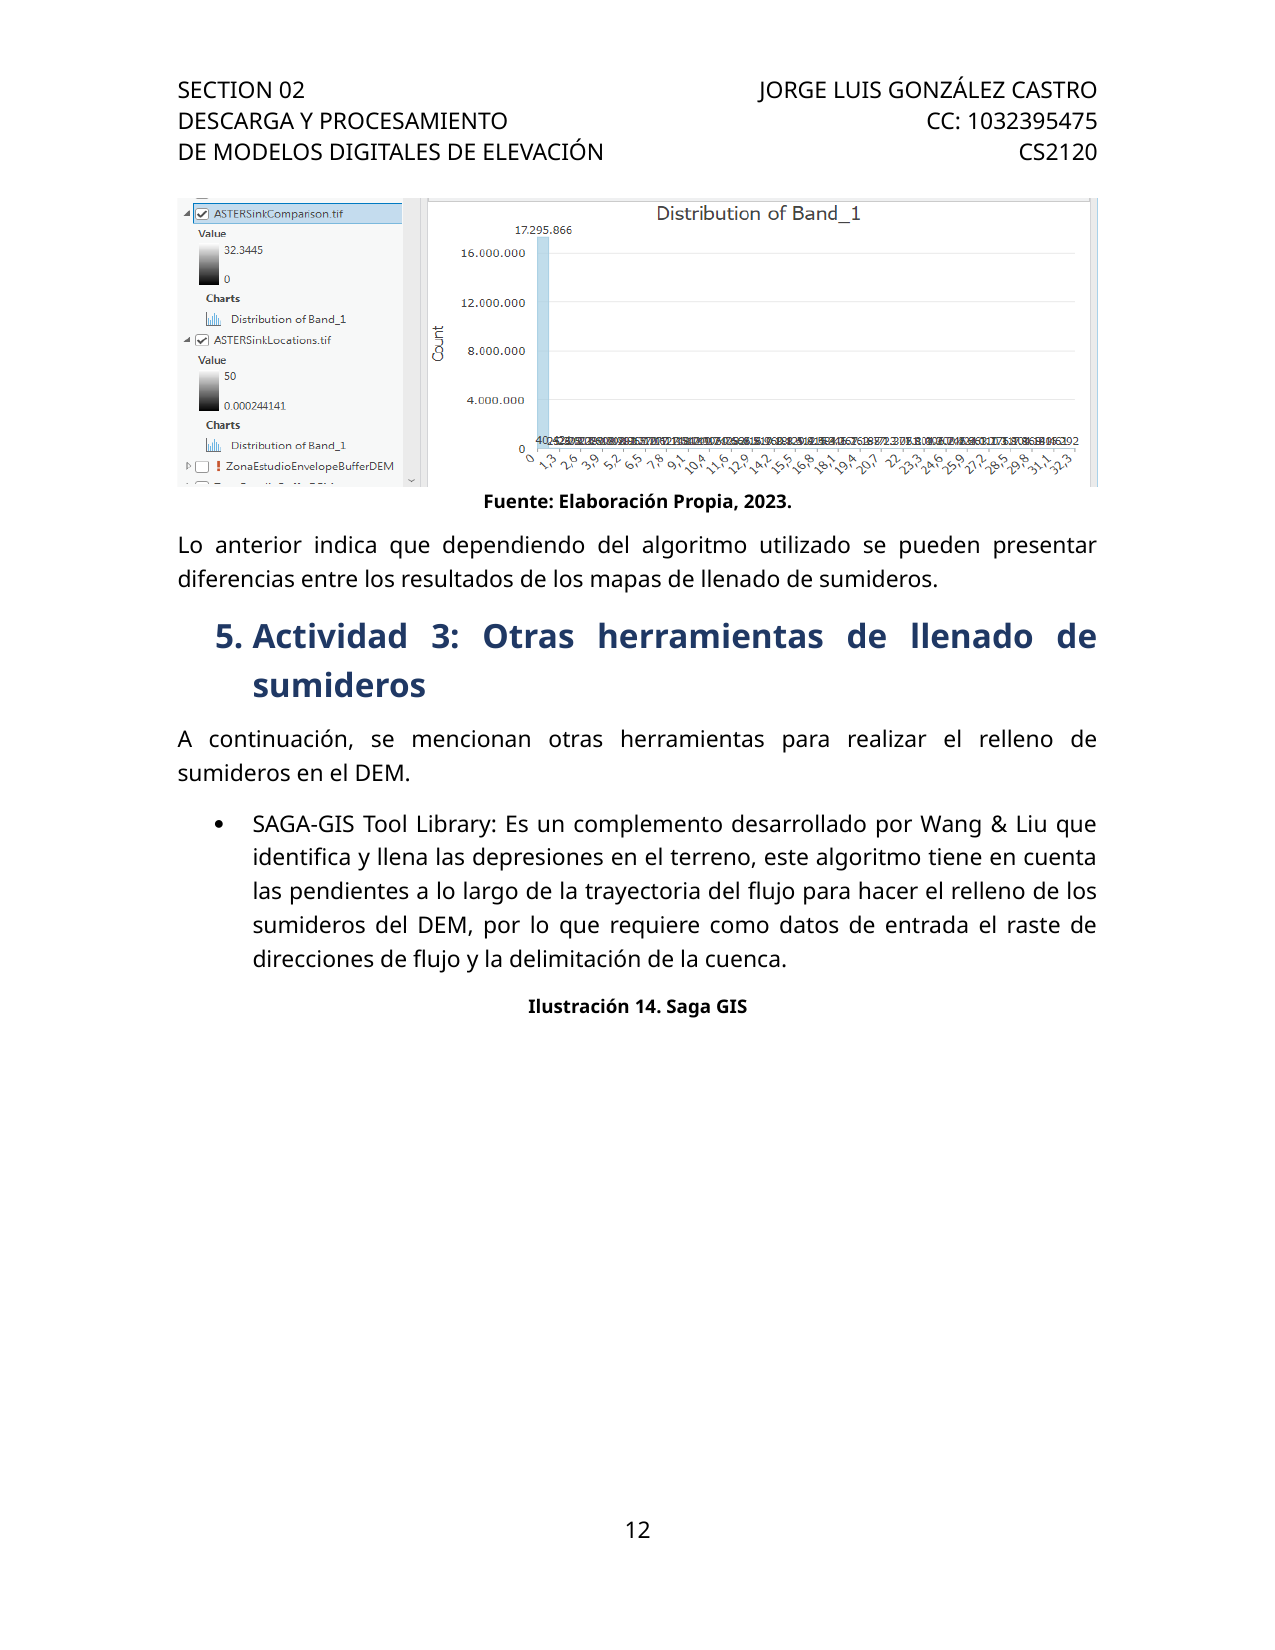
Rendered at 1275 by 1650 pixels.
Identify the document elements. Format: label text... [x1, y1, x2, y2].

list SAGA-GIS Tool Library: Es un complemento desarrollado por Wang & Liu que identifica y llena las depresiones en el terreno, este algoritmo tiene en cuenta las pendientes a lo largo de la trayectoria del flujo para hacer el relleno de los sumideros del DEM, por lo que requiere como datos de entrada el raste de direcciones de flujo y la delimitación de la cuenca. [215, 807, 1098, 974]
subtitle Actividad 3: Otras herramientas de llenado de sumideros [215, 613, 1098, 707]
text Fuente: Elaboración Propia, 2023. [177, 489, 1098, 514]
picture [177, 198, 1098, 487]
text A continuación, se mencionan otras herramientas para realizar el relleno de sumideros en el DEM. [177, 723, 1098, 788]
text Lo anterior indica que dependiendo del algoritmo utilizado se pueden presentar diferencias entre los resultados de los mapas de llenado de sumideros. [177, 529, 1098, 594]
